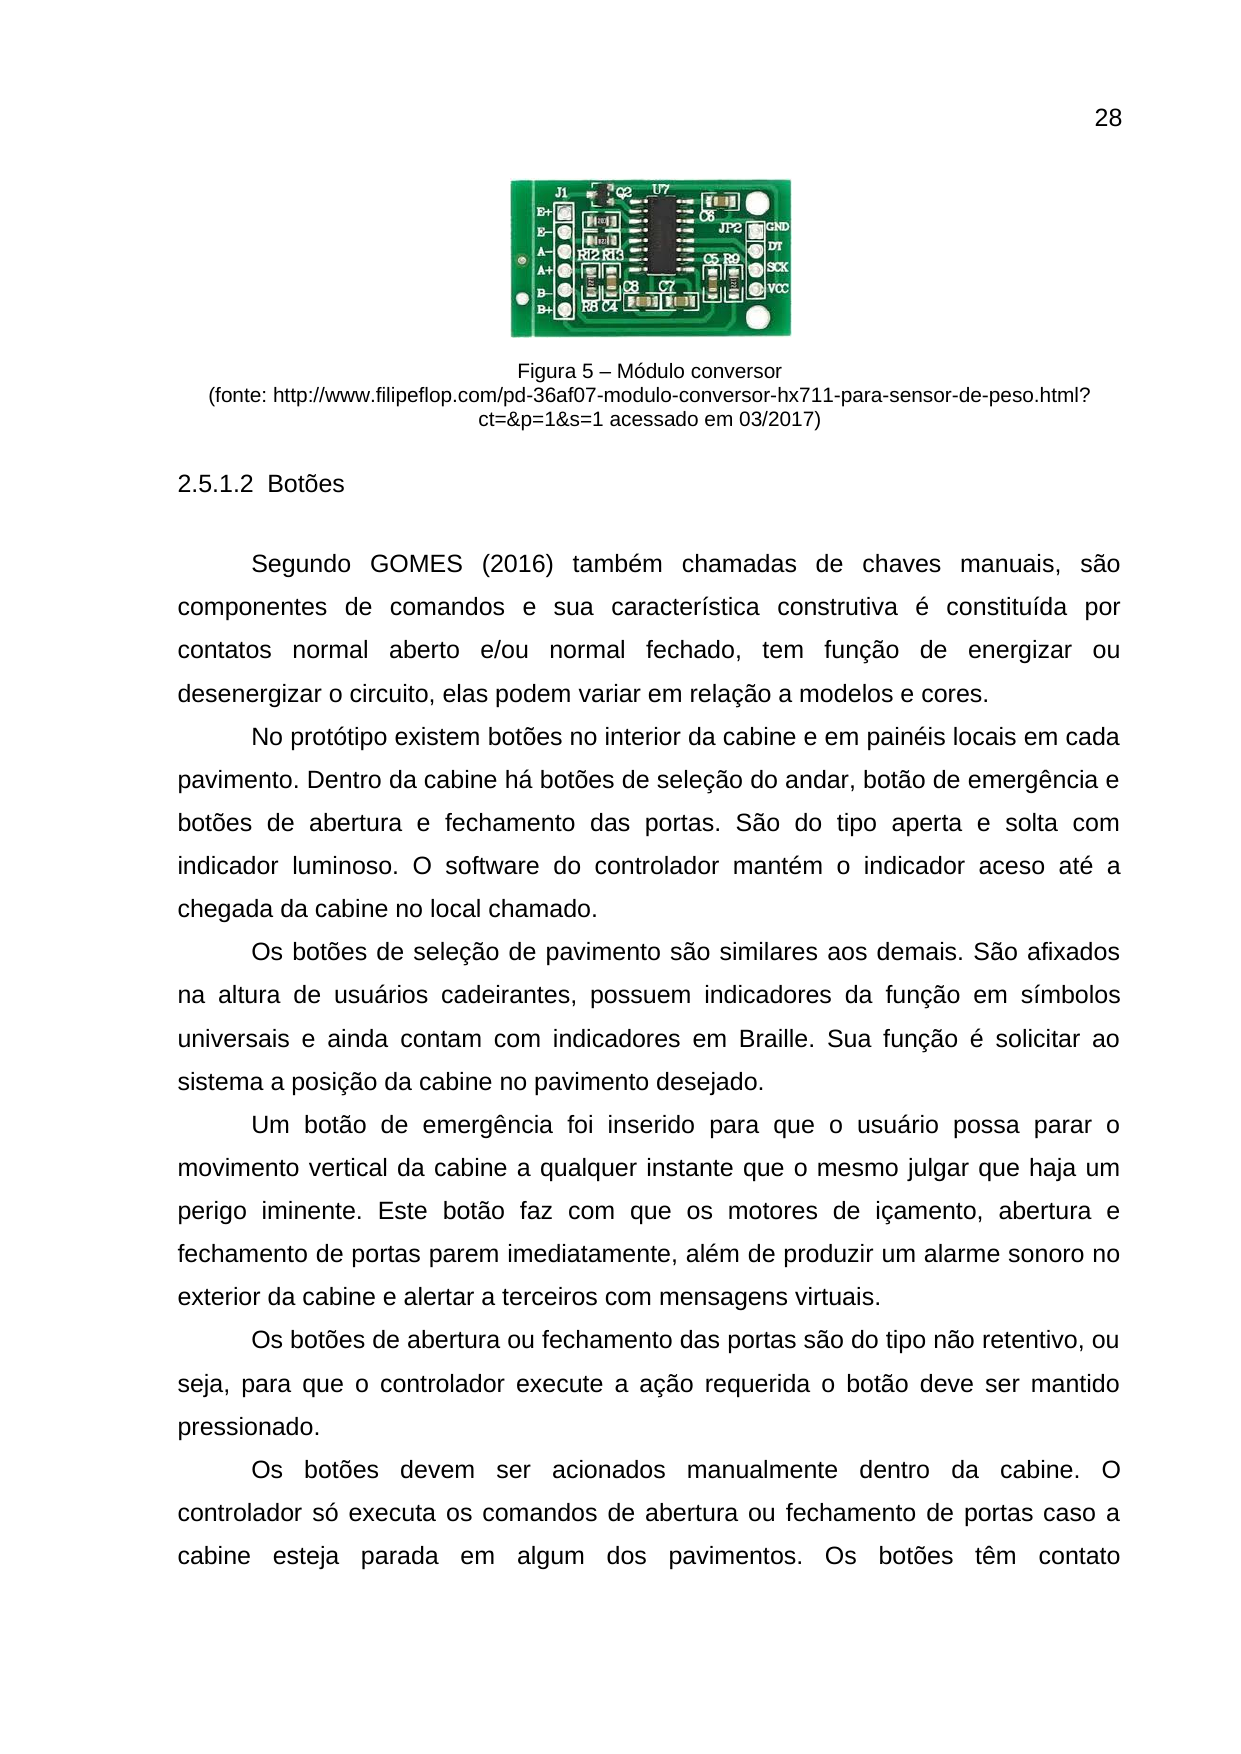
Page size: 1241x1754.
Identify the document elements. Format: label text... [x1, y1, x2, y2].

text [177, 1455, 1122, 1570]
subtitle Botões [177, 468, 1122, 497]
text (fonte: http://www.filipeflop.com/pd-36af07-modulo-conversor-hx711-para-sensor-de-peso.html?ct=&p=1&s=1 acessado em 03/2017) [177, 383, 478, 431]
text Um botão de emergência foi inserido para que o usuário possa parar o movimento vertical da cabine a qualquer instante que o mesmo julgar que haja um perigo iminente. Este botão faz com que os motores de içamento, abertura e fechamento de portas parem imediatamente, além de produzir um alarme sonoro no exterior da cabine e alertar a terceiros com mensagens virtuais. [177, 1110, 1122, 1311]
text Segundo GOMES (2016) também chamadas de chaves manuais, são componentes de comandos e sua característica construtiva é constituída por contatos normal aberto e/ou normal fechado, tem função de energizar ou desenergizar o circuito, elas podem variar em relação a modelos e cores. [177, 549, 1122, 707]
picture [501, 177, 799, 345]
text Os botões de seleção de pavimento são similares aos demais. São afixados na altura de usuários cadeirantes, possuem indicadores da função em símbolos universais e ainda contam com indicadores em Braille. Sua função é solicitar ao sistema a posição da cabine no pavimento desejado. [177, 937, 1122, 1095]
text Os botões de abertura ou fechamento das portas são do tipo não retentivo, ou seja, para que o controlador execute a ação requerida o botão deve ser mantido pressionado. [177, 1325, 1122, 1440]
text No protótipo existem botões no interior da cabine e em painéis locais em cada pavimento. Dentro da cabine há botões de seleção do andar, botão de emergência e botões de abertura e fechamento das portas. São do tipo aperta e solta com indicador luminoso. O software do controlador mantém o indicador aceso até a chegada da cabine no local chamado. [177, 722, 1122, 923]
text Figura 5 – Módulo conversor [177, 359, 1122, 383]
text (fonte: http://www.filipeflop.com/pd-36af07-modulo-conversor-hx711-para-sensor-de-peso.html?ct=&p=1&s=1 acessado em 03/2017) [821, 383, 1122, 431]
